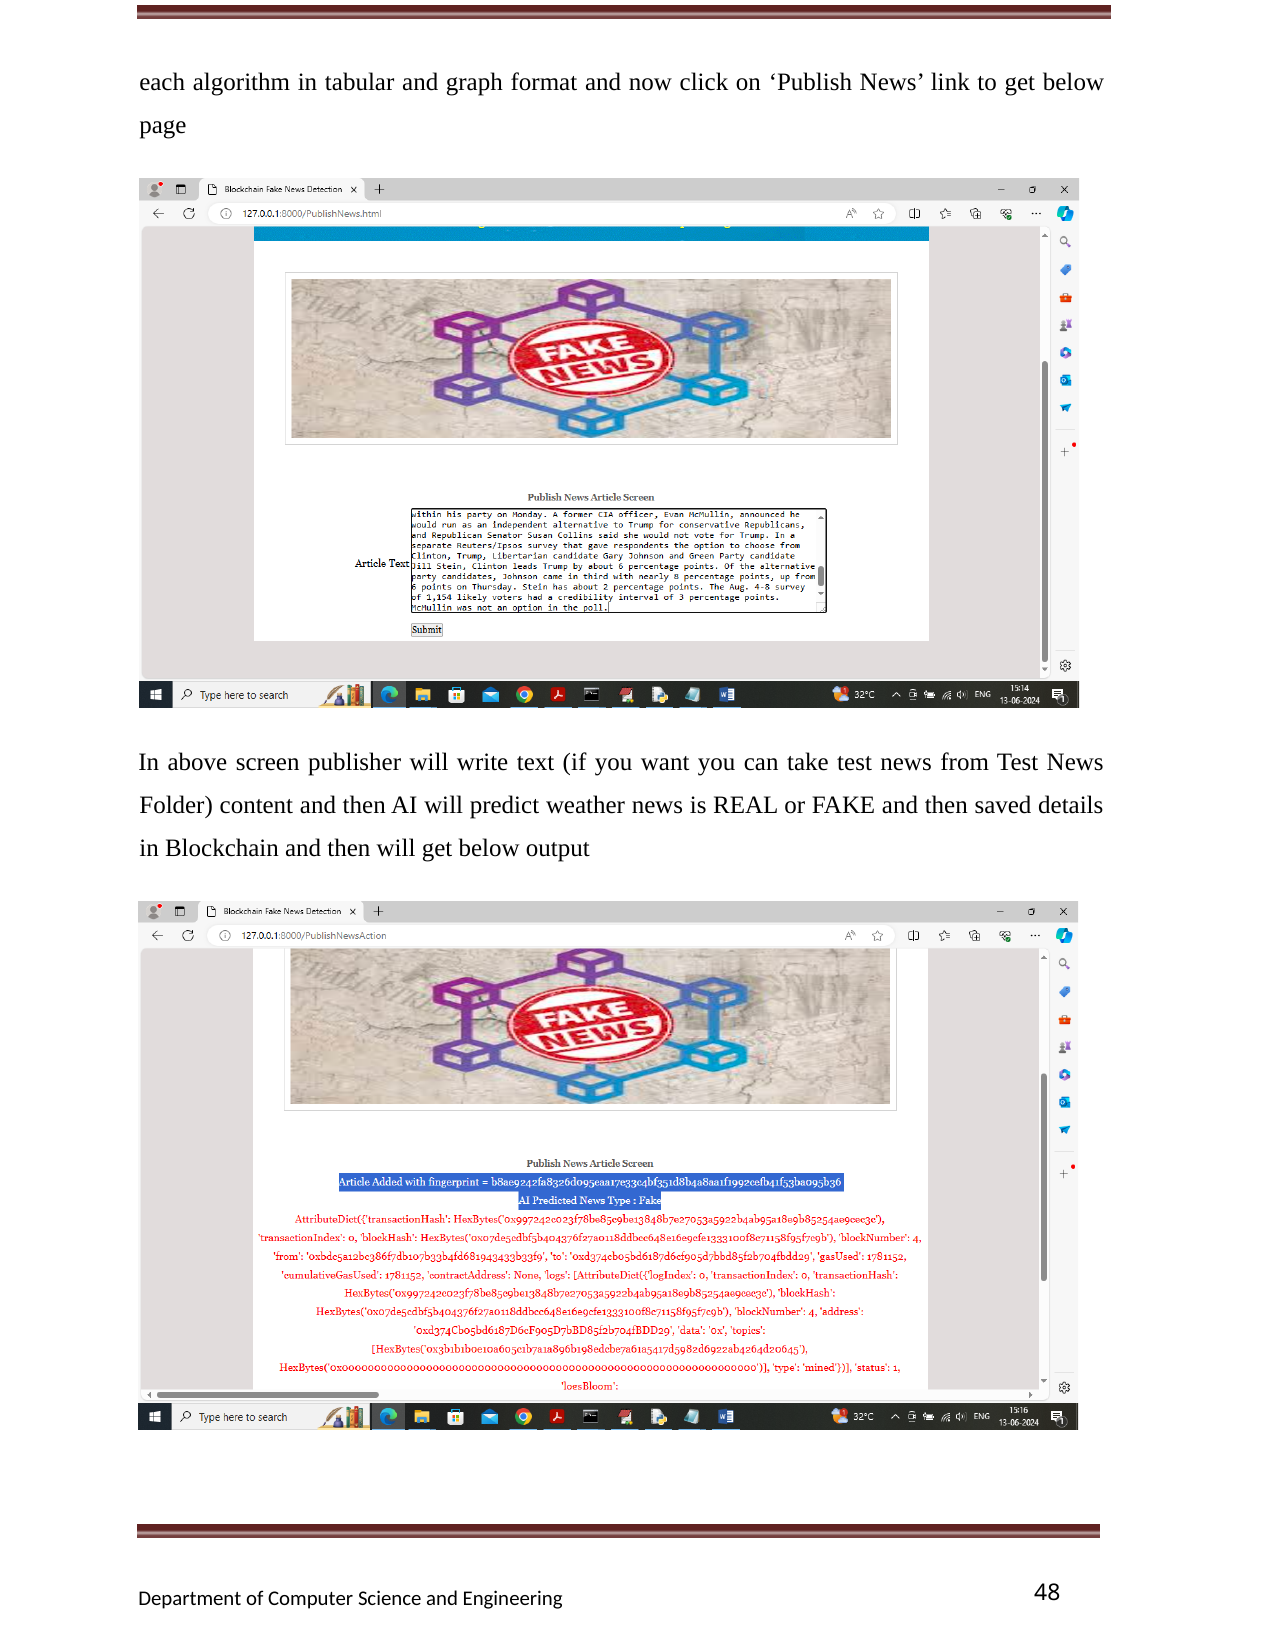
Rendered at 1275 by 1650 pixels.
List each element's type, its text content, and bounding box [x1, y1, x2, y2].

picture [137, 1524, 1100, 1538]
picture [138, 901, 1079, 1430]
picture [139, 178, 1080, 708]
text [139, 67, 1106, 139]
text In above screen publisher will write text (if you want you can take test news from Test News Folder) content and then AI will predict weather news is REAL or FAKE and then saved details in Blockchain and then will get below output [138, 747, 1106, 862]
picture [137, 5, 1111, 19]
